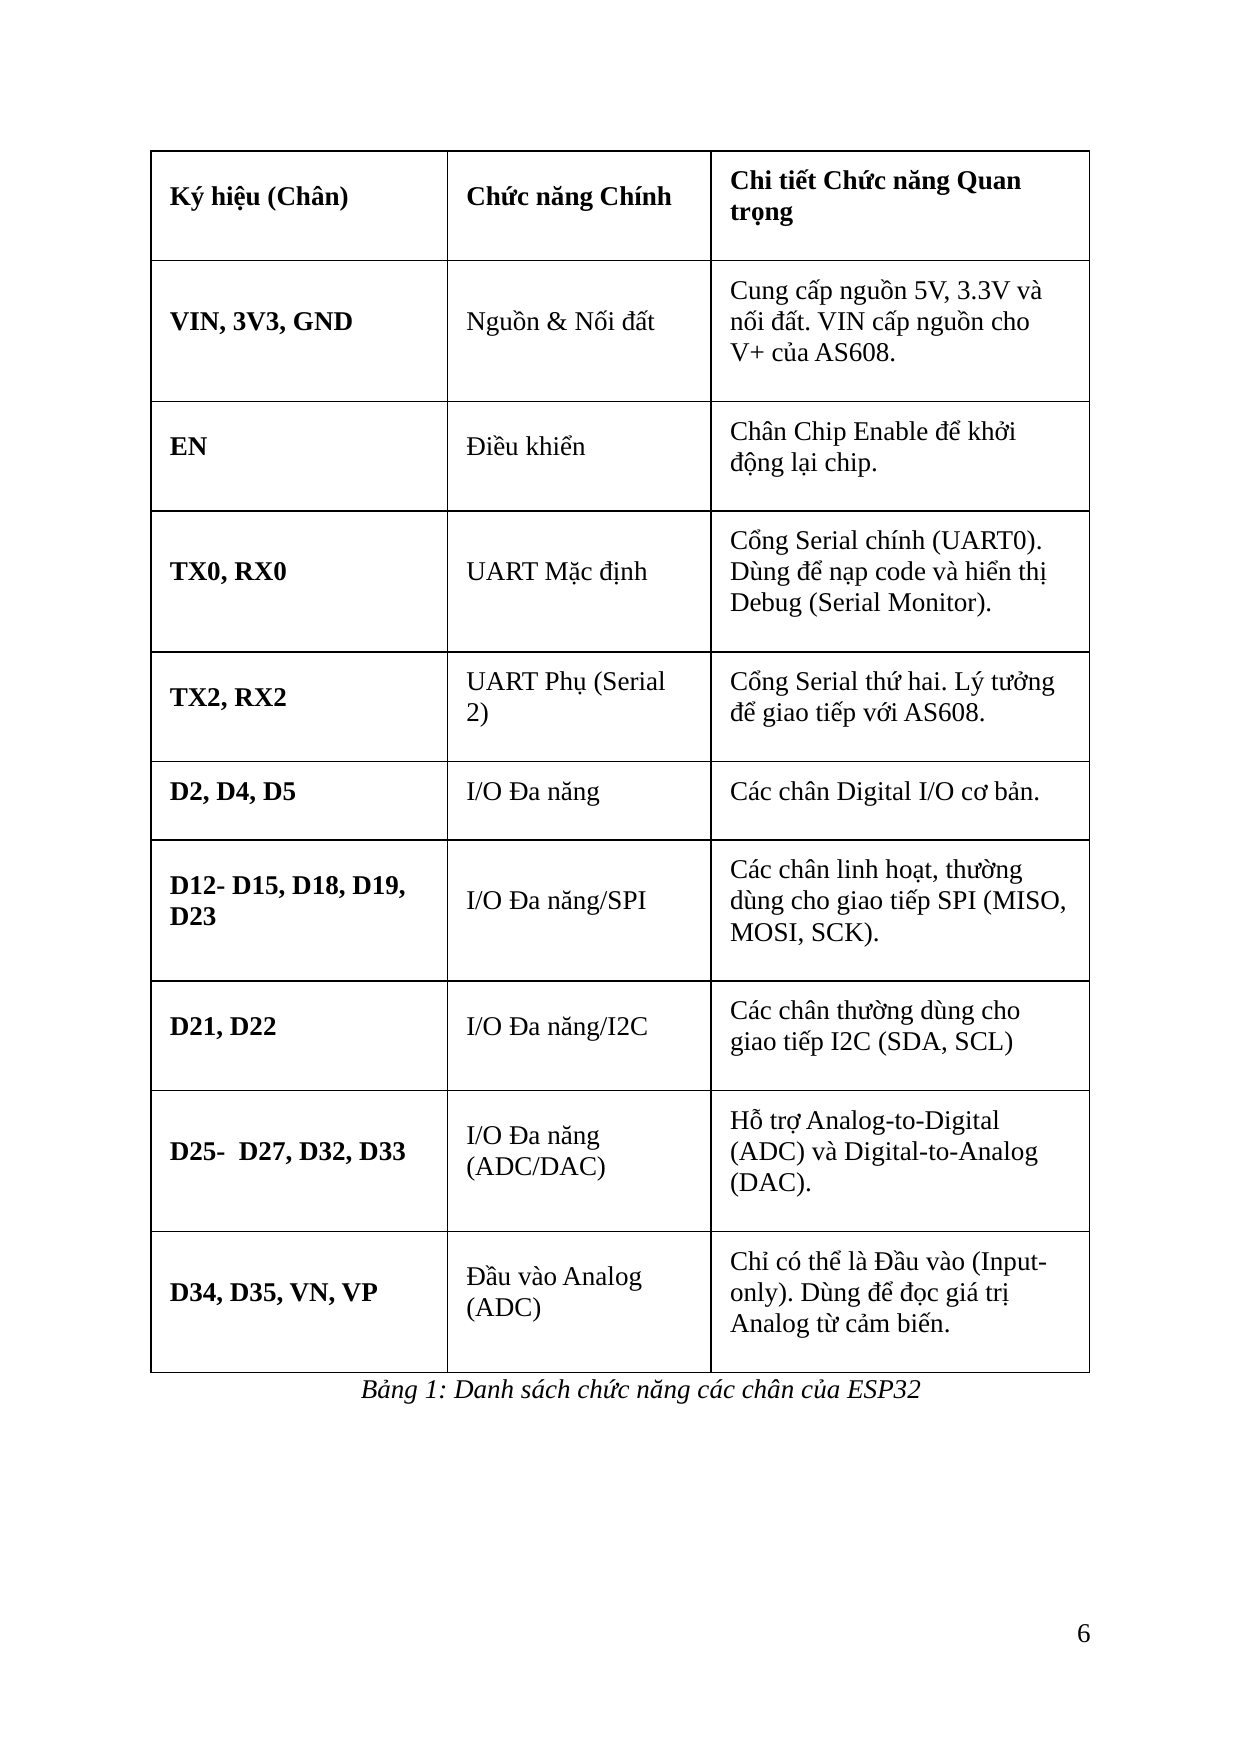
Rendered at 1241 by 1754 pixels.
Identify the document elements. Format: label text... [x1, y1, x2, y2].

table_cell Đầu vào Analog (ADC) [448, 1232, 710, 1371]
table_cell UART Phụ (Serial 2) [448, 653, 710, 761]
table_cell EN [152, 402, 447, 510]
table_cell Điều khiển [448, 402, 710, 510]
table_cell Các chân thường dùng cho giao tiếp I2C (SDA, SCL) [712, 982, 1089, 1090]
table_cell VIN, 3V3, GND [152, 261, 447, 401]
table_cell TX2, RX2 [152, 653, 447, 761]
table_header Chi tiết Chức năng Quan trọng [712, 152, 1089, 260]
text Bảng 1: Danh sách chức năng các chân của ESP32 [193, 1373, 1090, 1404]
table_cell I/O Đa năng (ADC/DAC) [448, 1091, 710, 1231]
table_cell D21, D22 [152, 982, 447, 1090]
table_cell Các chân linh hoạt, thường dùng cho giao tiếp SPI (MISO, MOSI, SCK). [712, 841, 1089, 980]
table_cell I/O Đa năng/I2C [448, 982, 710, 1090]
table_cell I/O Đa năng [448, 762, 710, 839]
table_cell Chỉ có thể là Đầu vào (Input-only). Dùng để đọc giá trị Analog từ cảm biến. [712, 1232, 1089, 1371]
table_cell UART Mặc định [448, 512, 710, 651]
table_cell Cung cấp nguồn 5V, 3.3V và nối đất. VIN cấp nguồn cho V+ của AS608. [712, 261, 1089, 401]
table_cell I/O Đa năng/SPI [448, 841, 710, 980]
table_cell Các chân Digital I/O cơ bản. [712, 762, 1089, 839]
table_cell D25- D27, D32, D33 [152, 1091, 447, 1231]
table_cell D2, D4, D5 [152, 762, 447, 839]
table_cell TX0, RX0 [152, 512, 447, 651]
table_cell D34, D35, VN, VP [152, 1232, 447, 1371]
table_cell Nguồn & Nối đất [448, 261, 710, 401]
table_header Ký hiệu (Chân) [152, 152, 447, 260]
table_header Chức năng Chính [448, 152, 710, 260]
table_cell Cổng Serial thứ hai. Lý tưởng để giao tiếp với AS608. [712, 653, 1089, 761]
table_cell Cổng Serial chính (UART0). Dùng để nạp code và hiển thị Debug (Serial Monitor). [712, 512, 1089, 651]
table_cell Chân Chip Enable để khởi động lại chip. [712, 402, 1089, 510]
table_cell Hỗ trợ Analog-to-Digital (ADC) và Digital-to-Analog (DAC). [712, 1091, 1089, 1231]
table_cell D12- D15, D18, D19, D23 [152, 841, 447, 980]
